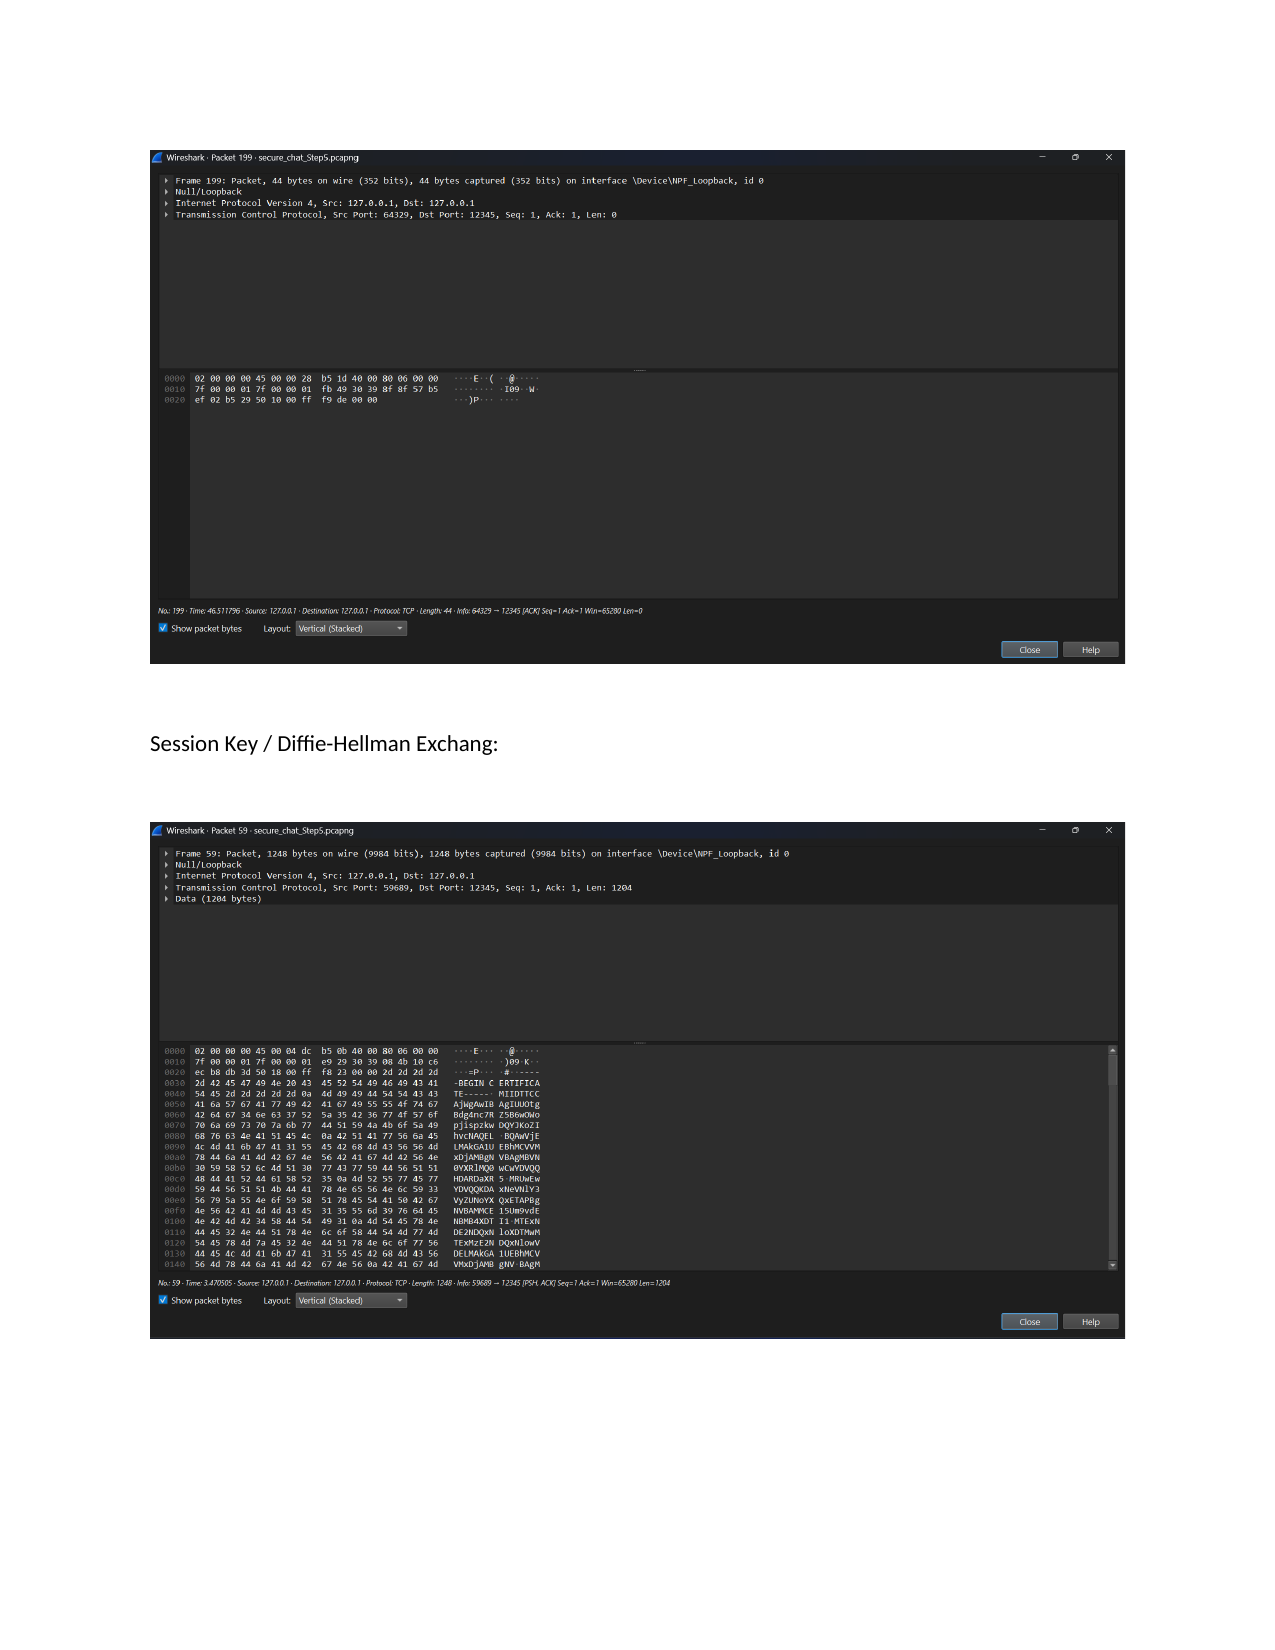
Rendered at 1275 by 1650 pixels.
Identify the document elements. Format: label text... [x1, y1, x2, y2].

picture [150, 150, 1125, 664]
picture [150, 822, 1125, 1339]
text Session Key / Diffie-Hellman Exchang: [150, 729, 1125, 757]
